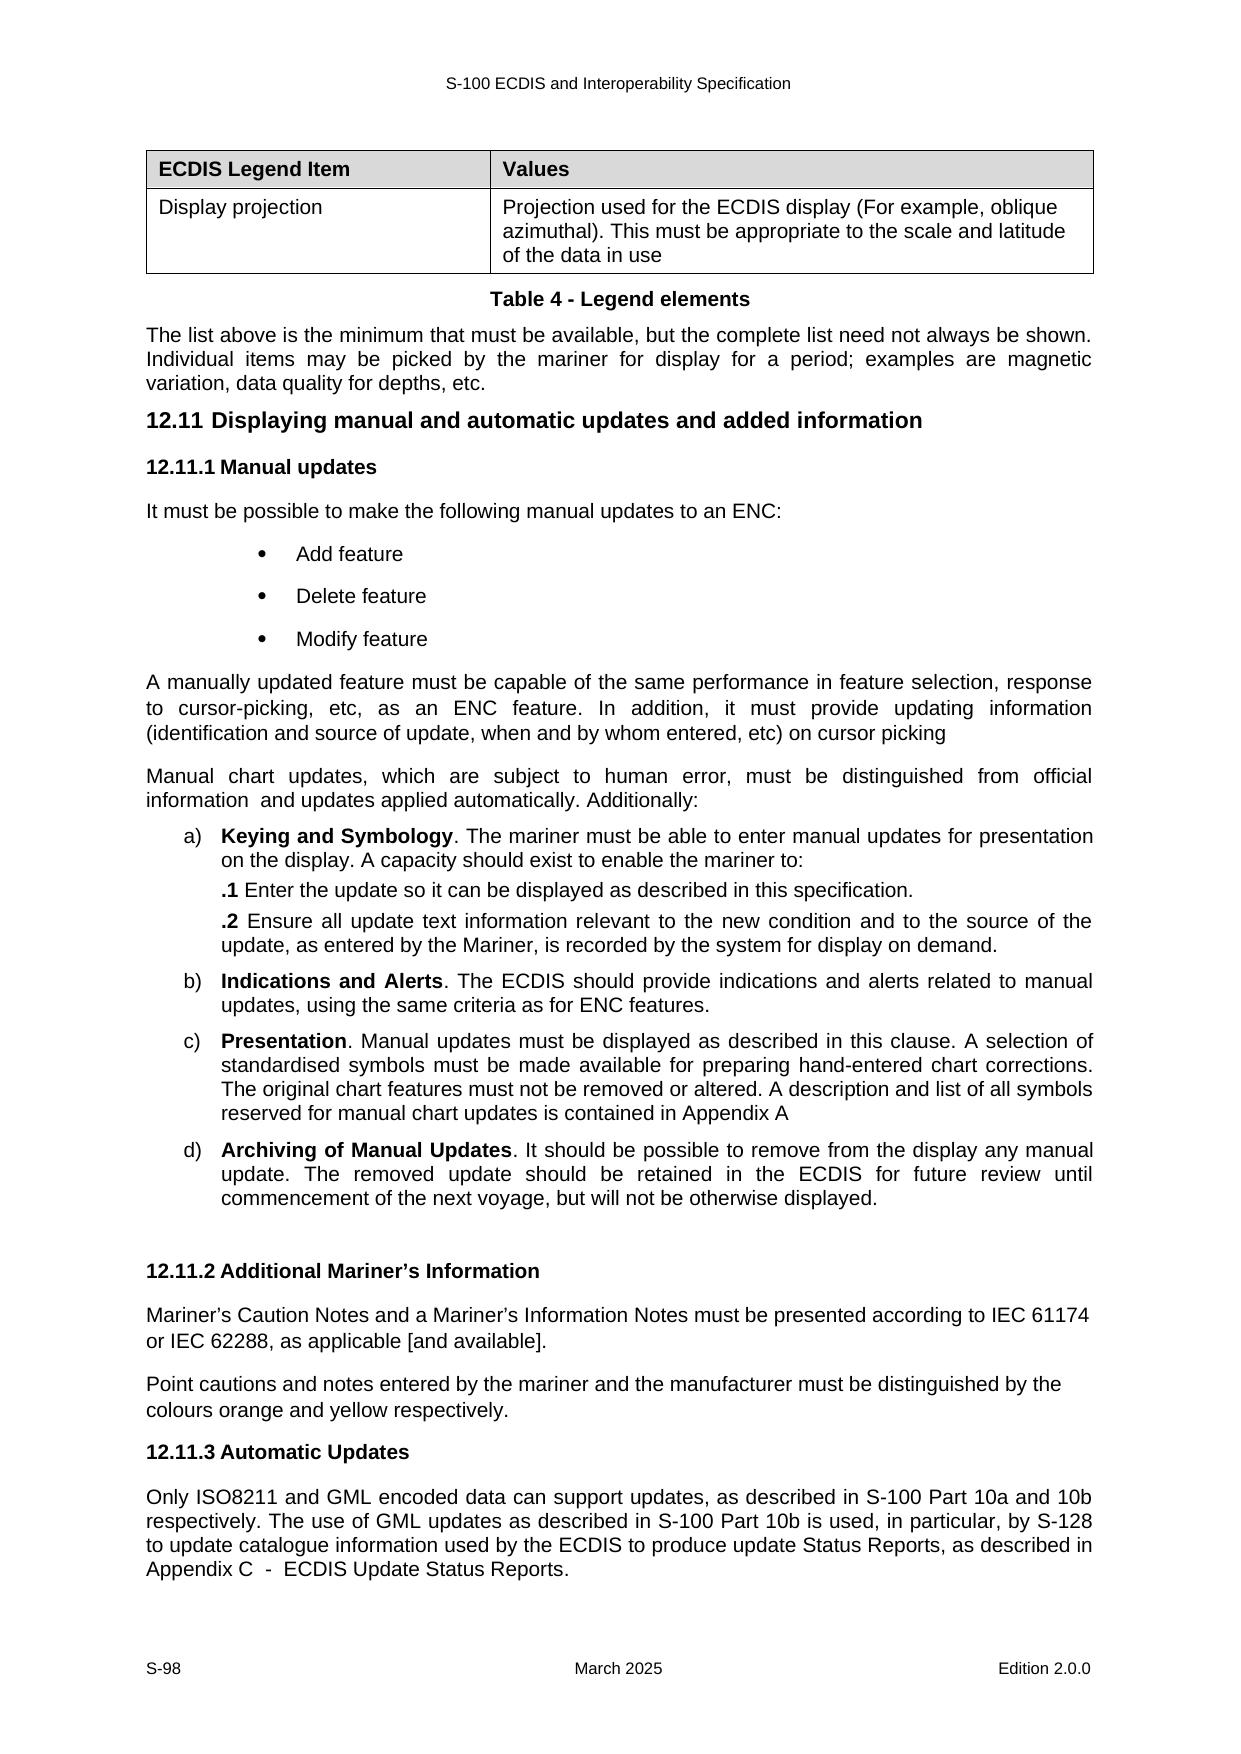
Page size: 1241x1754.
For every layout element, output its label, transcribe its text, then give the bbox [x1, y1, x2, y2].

subtitle Automatic Updates [146, 1440, 1094, 1464]
text Point cautions and notes entered by the mariner and the manufacturer must be distinguished by the colours orange and yellow respectively. [146, 1372, 1094, 1421]
table_cell Display projection [147, 189, 490, 273]
table_header Values [491, 151, 1093, 187]
text Mariner’s Caution Notes and a Mariner’s Information Notes must be presented according to IEC 61174 or IEC 62288, as applicable [and available]. [146, 1303, 1094, 1353]
list Keying and Symbology. The mariner must be able to enter manual updates for presentation on the display. A capacity should exist to enable the mariner to: [183, 824, 1094, 872]
list Indications and Alerts. The ECDIS should provide indications and alerts related to manual updates, using the same criteria as for ENC features. [183, 969, 1094, 1017]
list Modify feature [258, 627, 1094, 651]
subtitle Additional Mariner’s Information [146, 1258, 1094, 1282]
subtitle Displaying manual and automatic updates and added information [146, 407, 1094, 434]
list Archiving of Manual Updates. It should be possible to remove from the display any manual update. The removed update should be retained in the ECDIS for future review until commencement of the next voyage, but will not be otherwise displayed. [183, 1138, 1094, 1209]
table_header ECDIS Legend Item [147, 151, 490, 187]
text Only ISO8211 and GML encoded data can support updates, as described in S-100 Part 10a and 10b respectively. The use of GML updates as described in S-100 Part 10b is used, in particular, by S-128 to update catalogue information used by the ECDIS to produce update Status Reports, as described in Appendix C - ECDIS Update Status Reports. [146, 1485, 1094, 1581]
list .2 Ensure all update text information relevant to the new condition and to the source of the update, as entered by the Mariner, is recorded by the system for display on demand. [221, 908, 1094, 956]
text It must be possible to make the following manual updates to an ENC: [146, 499, 1094, 523]
subtitle Manual updates [146, 454, 1094, 478]
text A manually updated feature must be capable of the same performance in feature selection, response to cursor-picking, etc, as an ENC feature. In addition, it must provide updating information (identification and source of update, when and by whom entered, etc) on cursor picking [146, 669, 1094, 745]
list Delete feature [258, 584, 1094, 608]
table_cell Projection used for the ECDIS display (For example, oblique azimuthal). This must be appropriate to the scale and latitude of the data in use [491, 189, 1093, 273]
list Add feature [258, 542, 1094, 566]
text Table 4 - Legend elements [146, 286, 1094, 310]
text The list above is the minimum that must be available, but the complete list need not always be shown. Individual items may be picked by the mariner for display for a period; examples are magnetic variation, data quality for depths, etc. [146, 323, 1094, 395]
text Manual chart updates, which are subject to human error, must be distinguished from official information and updates applied automatically. Additionally: [146, 764, 1094, 812]
list .1 Enter the update so it can be displayed as described in this specification. [221, 878, 1094, 902]
list Presentation. Manual updates must be displayed as described in this clause. A selection of standardised symbols must be made available for preparing hand-entered chart corrections. The original chart features must not be removed or altered. A description and list of all symbols reserved for manual chart updates is contained in Appendix A [183, 1029, 1094, 1125]
